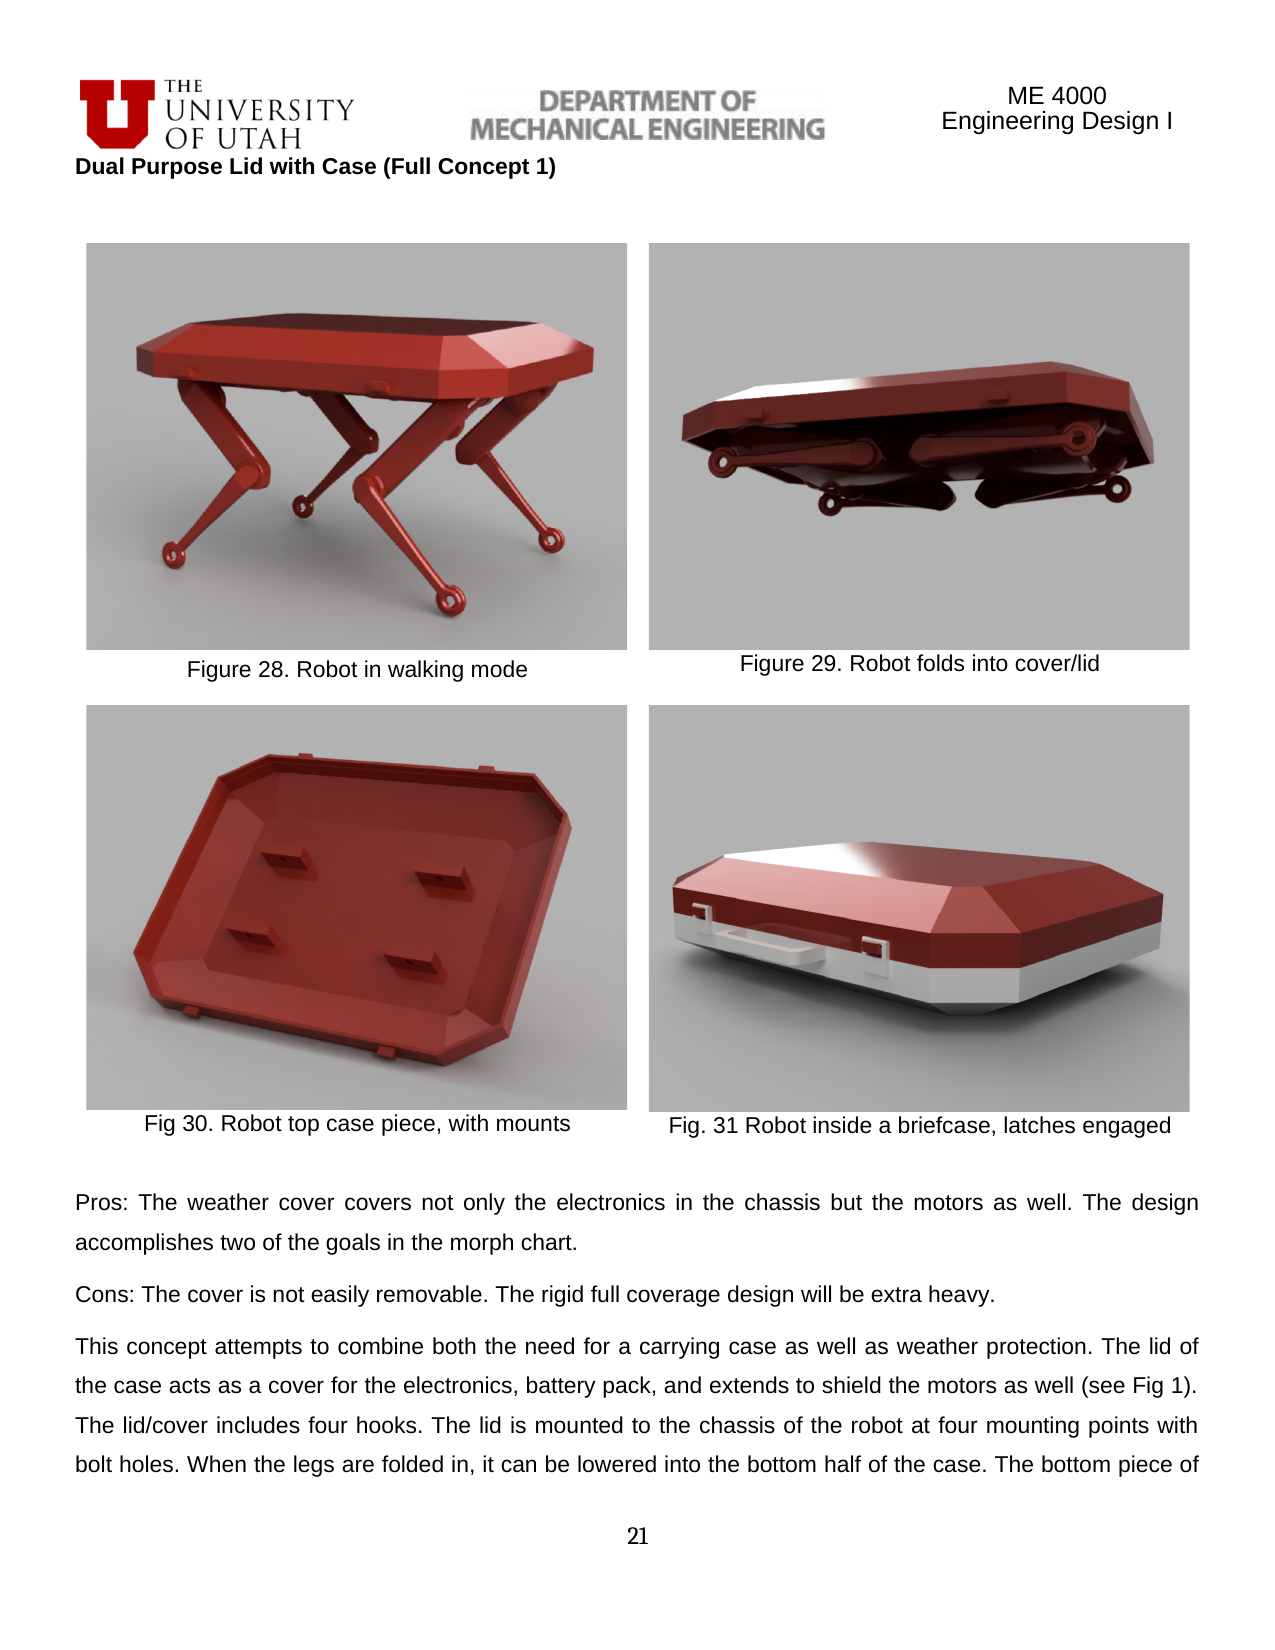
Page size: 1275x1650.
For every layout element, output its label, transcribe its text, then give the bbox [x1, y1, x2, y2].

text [75, 1333, 1200, 1477]
picture [648, 243, 1190, 650]
text Dual Purpose Lid with Case (Full Concept 1) [75, 132, 1200, 180]
text Cons: The cover is not easily removable. The rigid full coverage design will be extra heavy. [75, 1281, 1200, 1307]
picture [86, 243, 628, 650]
picture [648, 705, 1190, 1112]
text Pros: The weather cover covers not only the electronics in the chassis but the motors as well. The design accomplishes two of the goals in the morph chart. [75, 1189, 1200, 1255]
picture [468, 90, 826, 132]
picture [86, 705, 628, 1110]
picture [75, 75, 357, 132]
